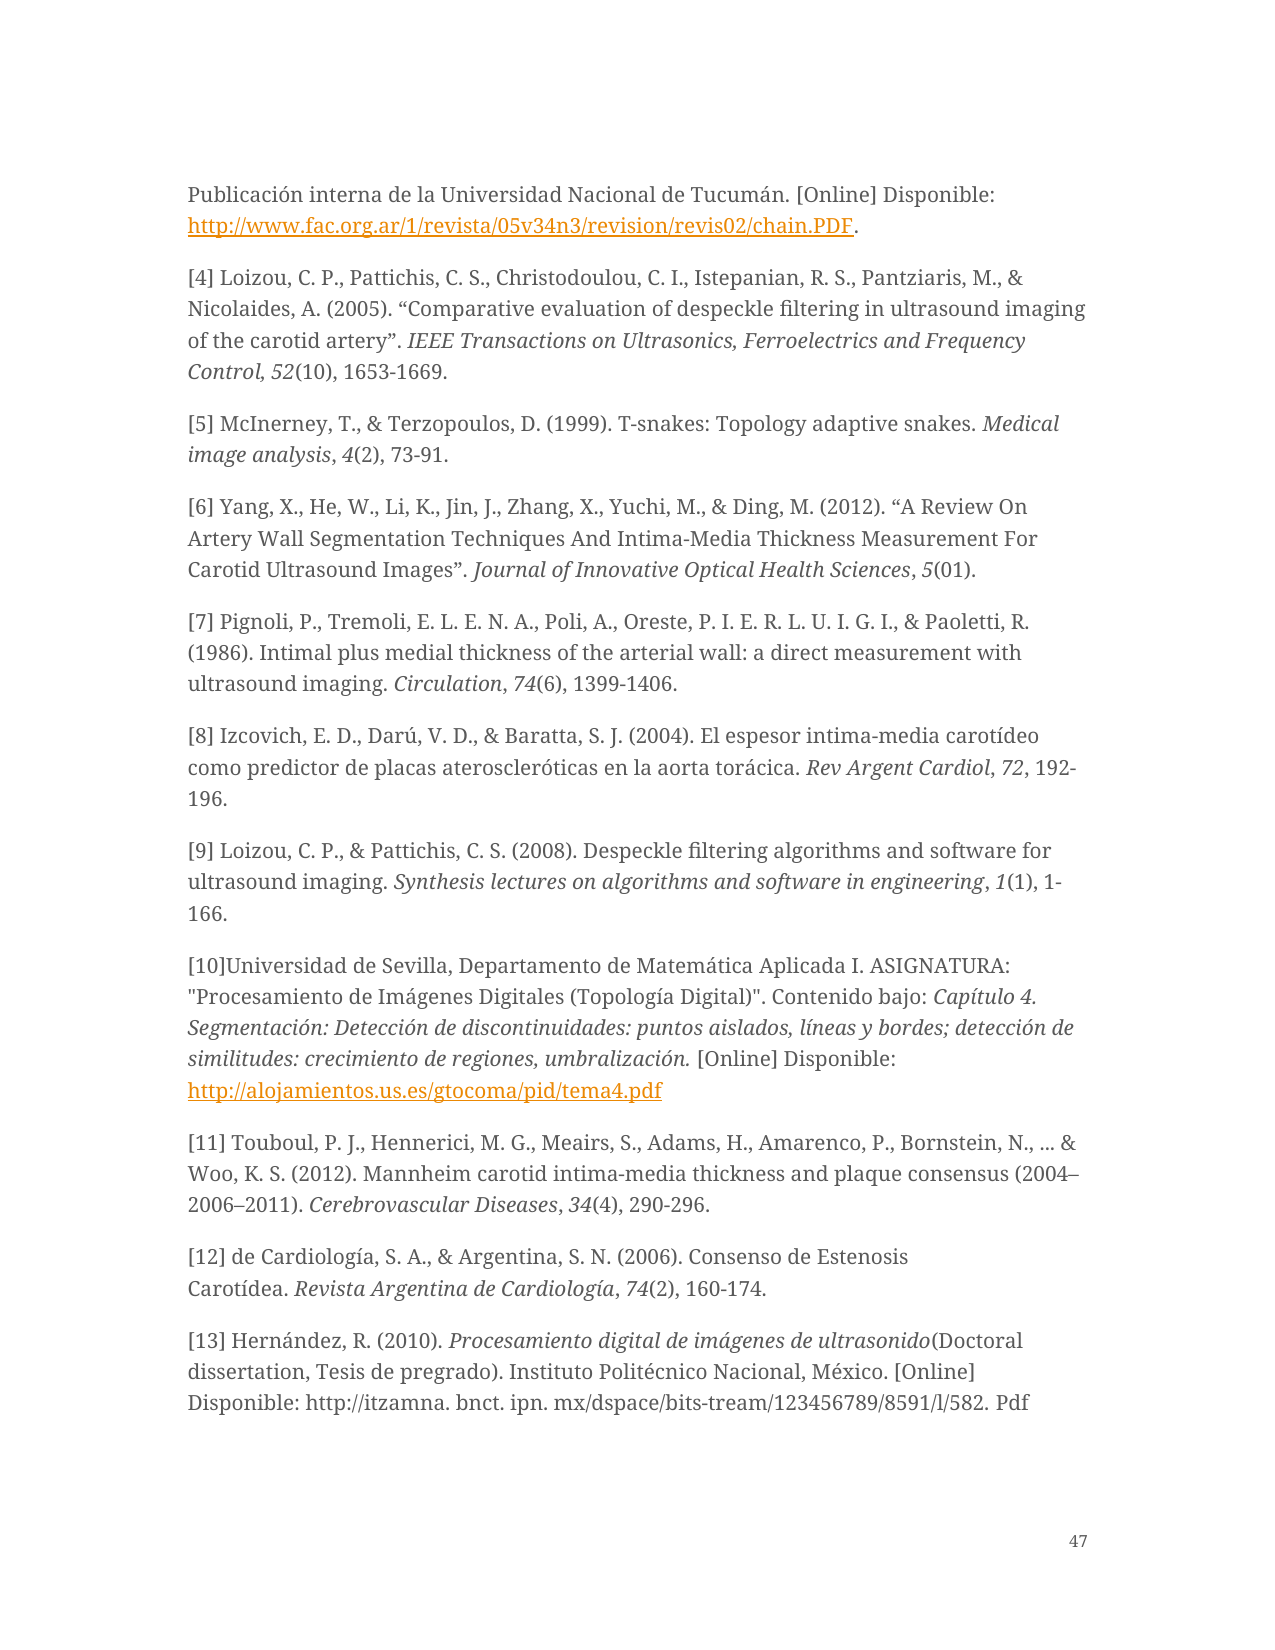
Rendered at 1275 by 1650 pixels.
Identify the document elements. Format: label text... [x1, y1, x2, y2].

text [4] Loizou, C. P., Pattichis, C. S., Christodoulou, C. I., Istepanian, R. S., Pantziaris, M., & Nicolaides, A. (2005). “Comparative evaluation of despeckle filtering in ultrasound imaging of the carotid artery”. IEEE Transactions on Ultrasonics, Ferroelectrics and Frequency Control, 52(10), 1653-1669. [187, 263, 1087, 386]
text [11] Touboul, P. J., Hennerici, M. G., Meairs, S., Adams, H., Amarenco, P., Bornstein, N., ... & Woo, K. S. (2012). Mannheim carotid intima-media thickness and plaque consensus (2004–2006–2011). Cerebrovascular Diseases, 34(4), 290-296. [187, 1128, 1087, 1219]
text [7] Pignoli, P., Tremoli, E. L. E. N. A., Poli, A., Oreste, P. I. E. R. L. U. I. G. I., & Paoletti, R. (1986). Intimal plus medial thickness of the arterial wall: a direct measurement with ultrasound imaging. Circulation, 74(6), 1399-1406. [187, 607, 1087, 698]
text [5] McInerney, T., & Terzopoulos, D. (1999). T-snakes: Topology adaptive snakes. Medical image analysis, 4(2), 73-91. [187, 409, 1087, 469]
text [8] Izcovich, E. D., Darú, V. D., & Baratta, S. J. (2004). El espesor intima-media carotídeo como predictor de placas ateroscleróticas en la aorta torácica. Rev Argent Cardiol, 72, 192-196. [187, 722, 1087, 813]
text [12] de Cardiología, S. A., & Argentina, S. N. (2006). Consenso de Estenosis Carotídea. Revista Argentina de Cardiología, 74(2), 160-174. [187, 1242, 1087, 1302]
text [187, 180, 1087, 240]
text [10]Universidad de Sevilla, Departamento de Matemática Aplicada I. ASIGNATURA: "Procesamiento de Imágenes Digitales (Topología Digital)". Contenido bajo: Capítulo 4. Segmentación: Detección de discontinuidades: puntos aislados, líneas y bordes; detección de similitudes: crecimiento de regiones, umbralización. [Online] Disponible: http://alojamientos.us.es/gtocoma/pid/tema4.pdf [187, 951, 1087, 1104]
text [9] Loizou, C. P., & Pattichis, C. S. (2008). Despeckle filtering algorithms and software for ultrasound imaging. Synthesis lectures on algorithms and software in engineering, 1(1), 1-166. [187, 836, 1087, 927]
text [6] Yang, X., He, W., Li, K., Jin, J., Zhang, X., Yuchi, M., & Ding, M. (2012). “A Review On Artery Wall Segmentation Techniques And Intima-Media Thickness Measurement For Carotid Ultrasound Images”. Journal of Innovative Optical Health Sciences, 5(01). [187, 492, 1087, 583]
text [13] Hernández, R. (2010). Procesamiento digital de imágenes de ultrasonido(Doctoral dissertation, Tesis de pregrado). Instituto Politécnico Nacional, México. [Online] Disponible: http://itzamna. bnct. ipn. mx/dspace/bits-tream/123456789/8591/l/582. Pdf [187, 1326, 1087, 1417]
